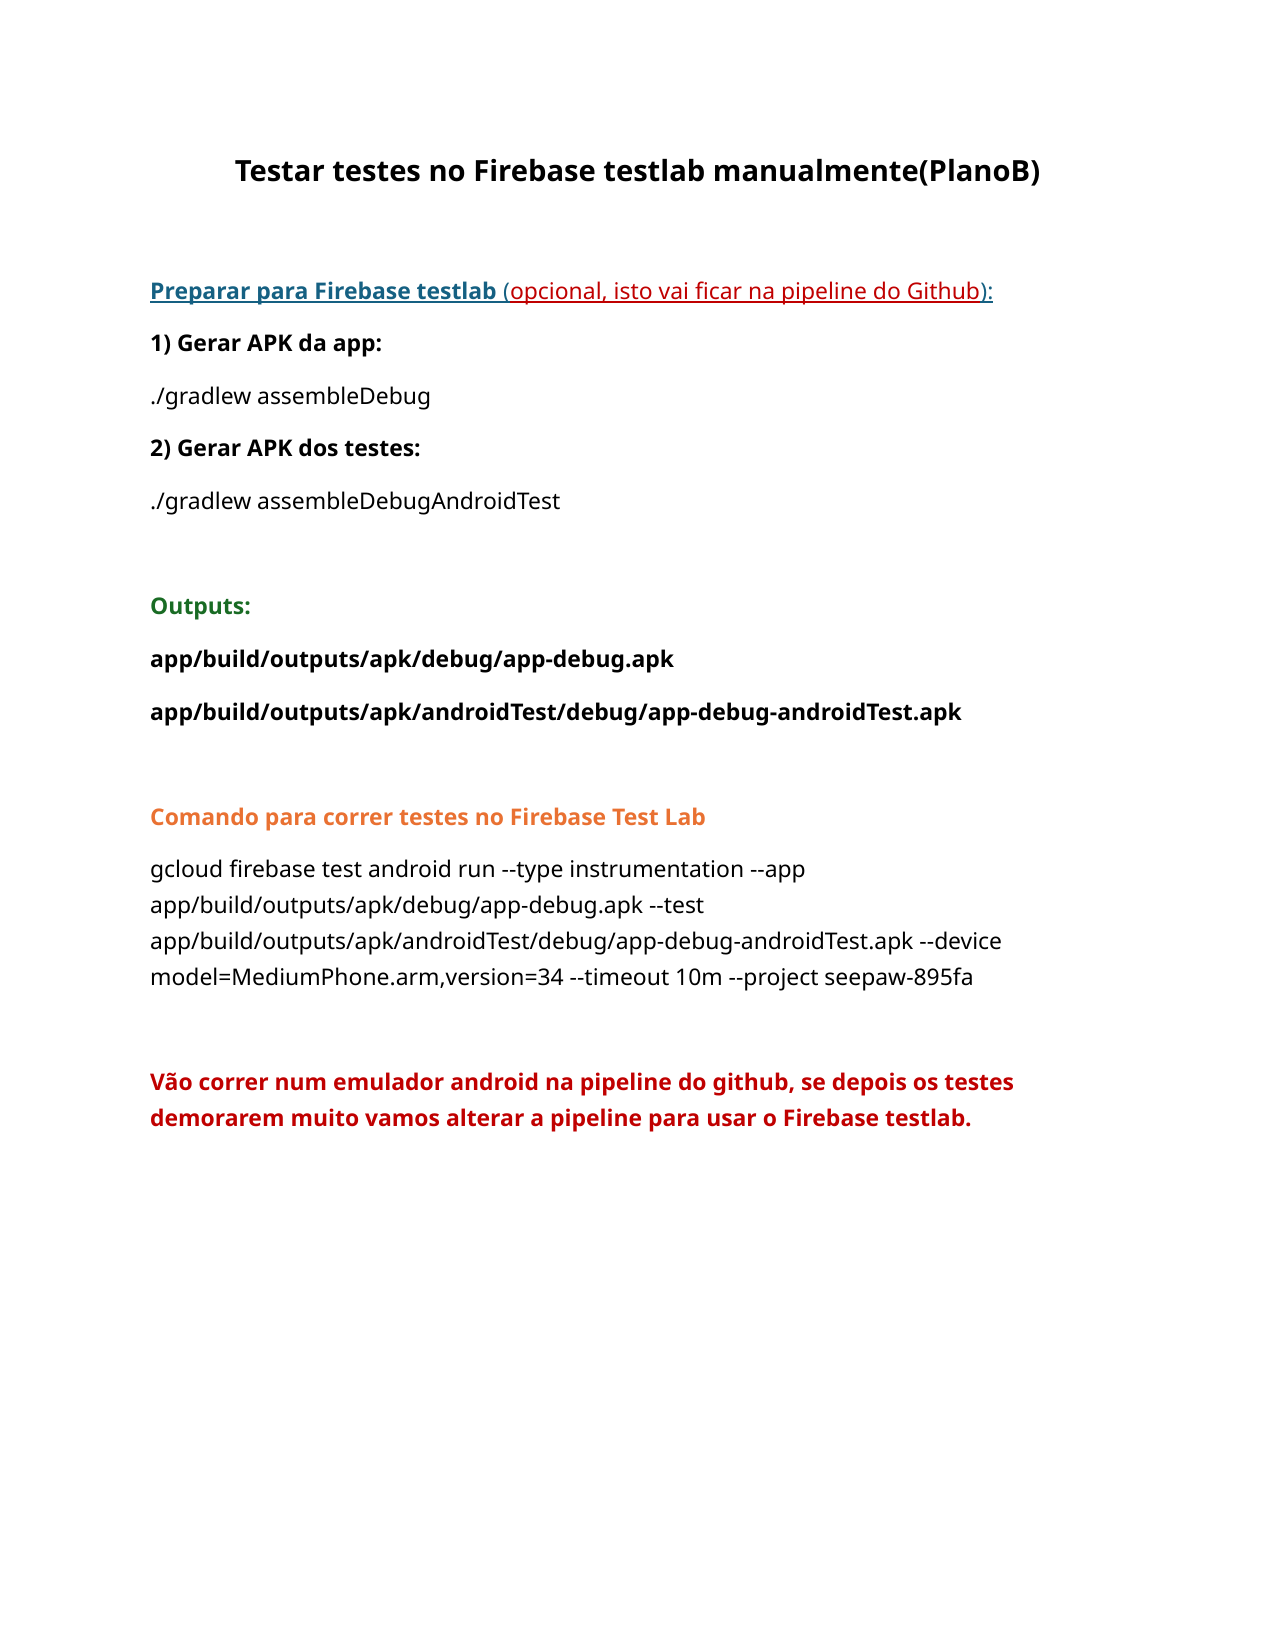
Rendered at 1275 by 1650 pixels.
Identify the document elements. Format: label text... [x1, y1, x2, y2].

text app/build/outputs/apk/debug/app-debug.apk [150, 643, 1125, 674]
text 1) Gerar APK da app: [150, 327, 1125, 358]
text 2) Gerar APK dos testes: [150, 432, 1125, 464]
text ./gradlew assembleDebugAndroidTest [150, 485, 1125, 516]
text Testar testes no Firebase testlab manualmente(PlanoB) [150, 150, 1125, 190]
text ./gradlew assembleDebug [150, 380, 1125, 411]
text gcloud firebase test android run --type instrumentation --app app/build/outputs/apk/debug/app-debug.apk --test app/build/outputs/apk/androidTest/debug/app-debug-androidTest.apk --device model=MediumPhone.arm,version=34 --timeout 10m --project seepaw-895fa [150, 853, 1125, 992]
text Vão correr num emulador android na pipeline do github, se depois os testes demorarem muito vamos alterar a pipeline para usar o Firebase testlab. [150, 1066, 1125, 1133]
text Comando para correr testes no Firebase Test Lab [150, 801, 1125, 832]
text Outputs: [150, 590, 1125, 621]
text app/build/outputs/apk/androidTest/debug/app-debug-androidTest.apk [150, 695, 1125, 727]
text Preparar para Firebase testlab (opcional, isto vai ficar na pipeline do Github): [150, 274, 1125, 306]
